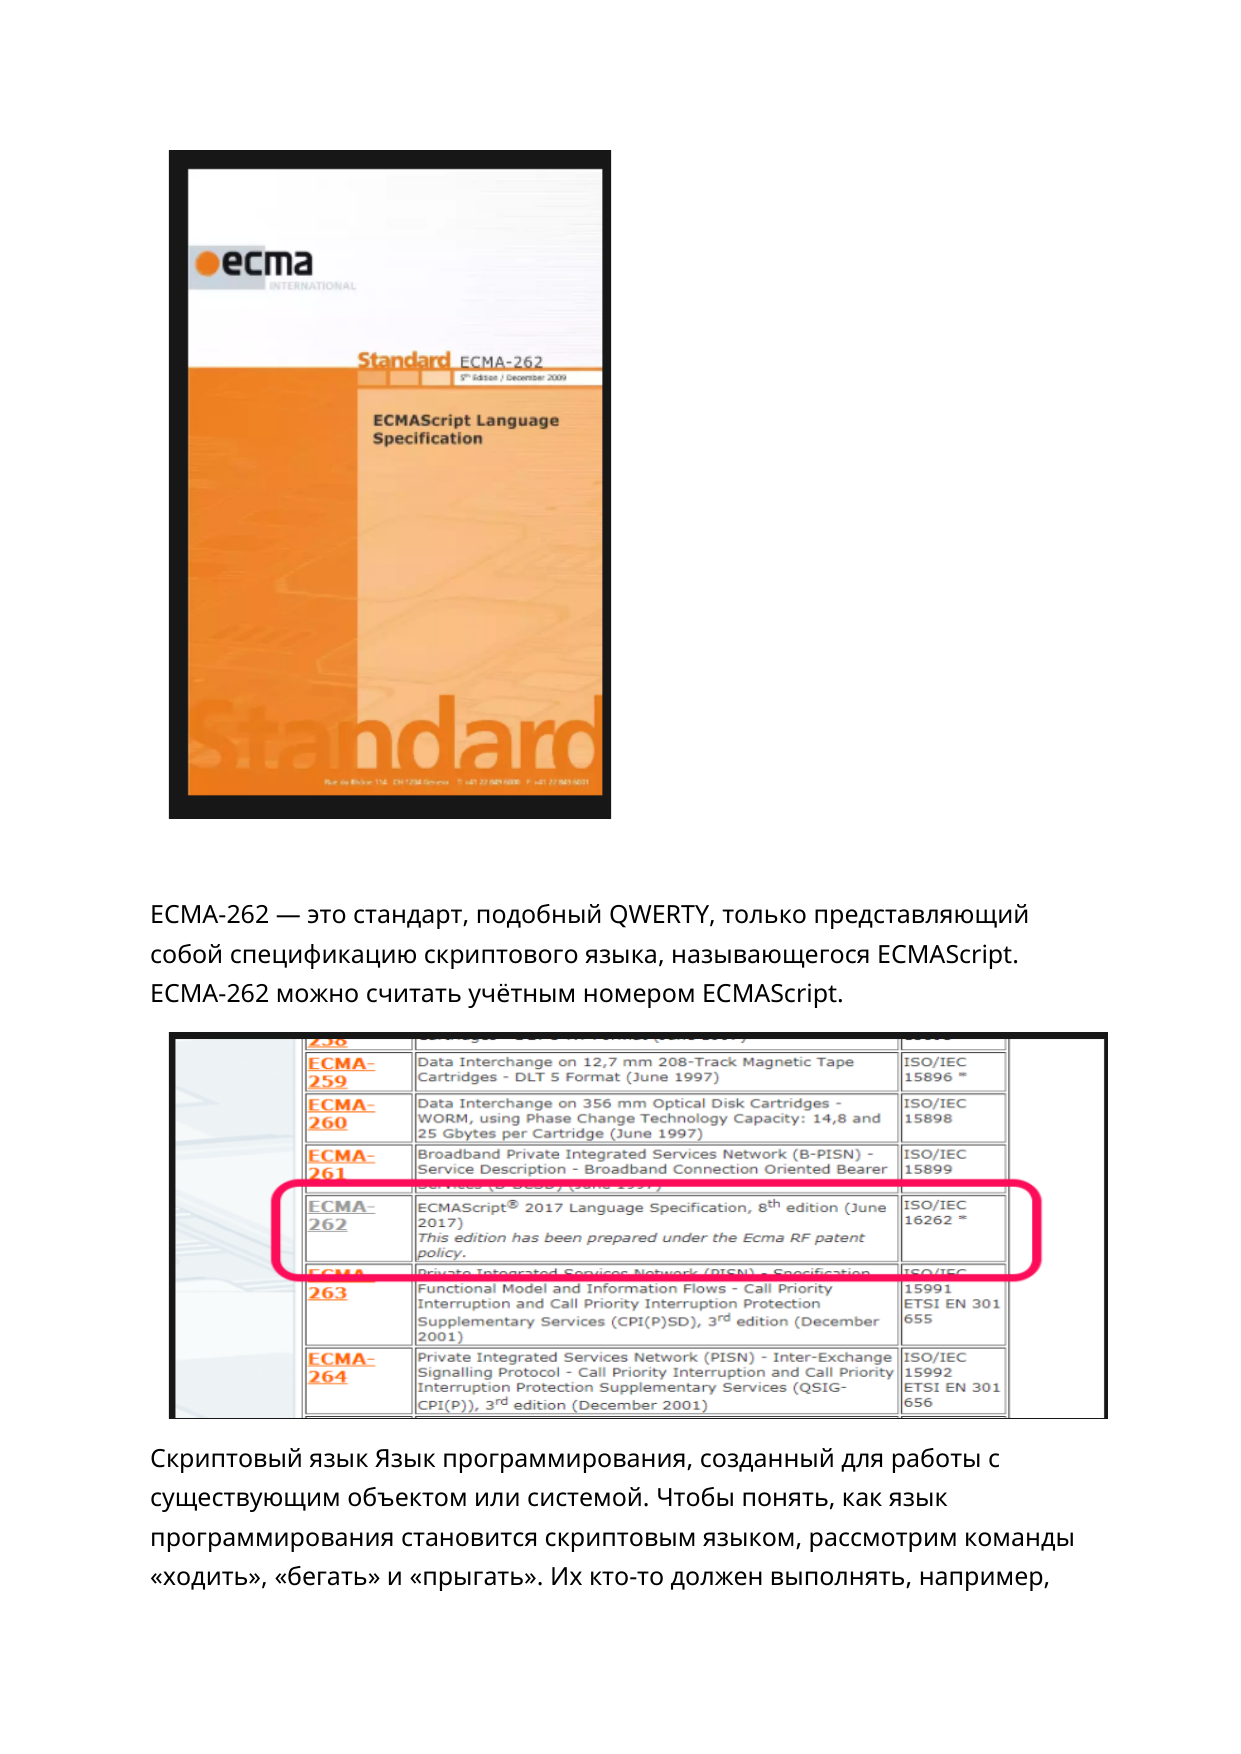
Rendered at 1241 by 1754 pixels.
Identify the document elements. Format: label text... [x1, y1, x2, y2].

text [150, 1440, 1090, 1593]
text ECMA-262 — это стандарт, подобный QWERTY, только представляющий собой спецификацию скриптового языка, называющегося ECMAScript. ECMA-262 можно считать учётным номером ECMAScript. [150, 897, 1090, 1010]
